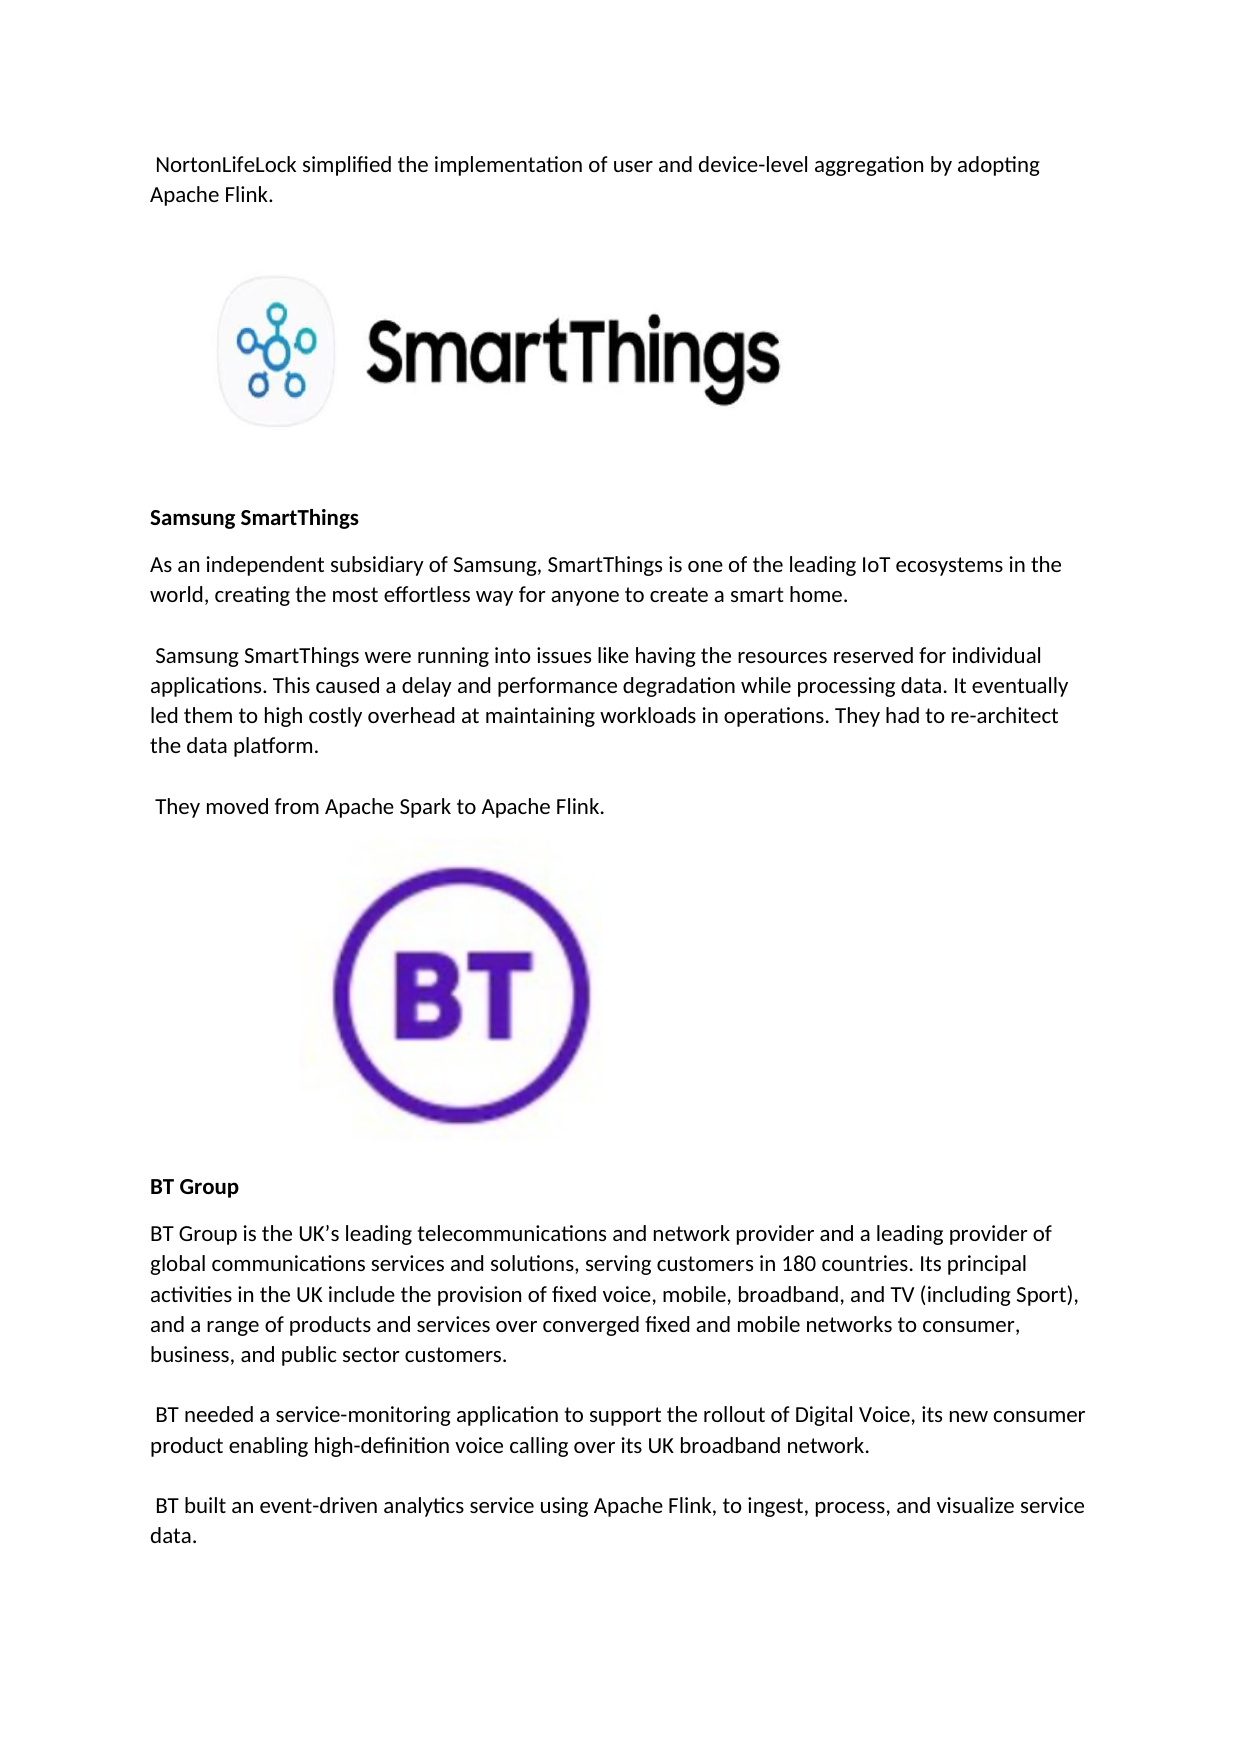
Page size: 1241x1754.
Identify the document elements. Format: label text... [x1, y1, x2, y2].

text Samsung SmartThings [150, 503, 1090, 531]
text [150, 150, 1090, 208]
picture [150, 838, 775, 1154]
picture [150, 227, 843, 485]
text As an independent subsidiary of Samsung, SmartThings is one of the leading IoT ecosystems in the world, creating the most effortless way for anyone to create a smart home. Samsung SmartThings were running into issues like having the resources reserved for individual applications. This caused a delay and performance degradation while processing data. It eventually led them to high costly overhead at maintaining workloads in operations. They had to re-architect the data platform. They moved from Apache Spark to Apache Flink. [150, 550, 1090, 820]
text BT Group [150, 1172, 1090, 1201]
text BT Group is the UK’s leading telecommunications and network provider and a leading provider of global communications services and solutions, serving customers in 180 countries. Its principal activities in the UK include the provision of fixed voice, mobile, broadband, and TV (including Sport), and a range of products and services over converged fixed and mobile networks to consumer, business, and public sector customers. BT needed a service-monitoring application to support the rollout of Digital Voice, its new consumer product enabling high-definition voice calling over its UK broadband network. BT built an event-driven analytics service using Apache Flink, to ingest, process, and visualize service data. [150, 1219, 1090, 1549]
